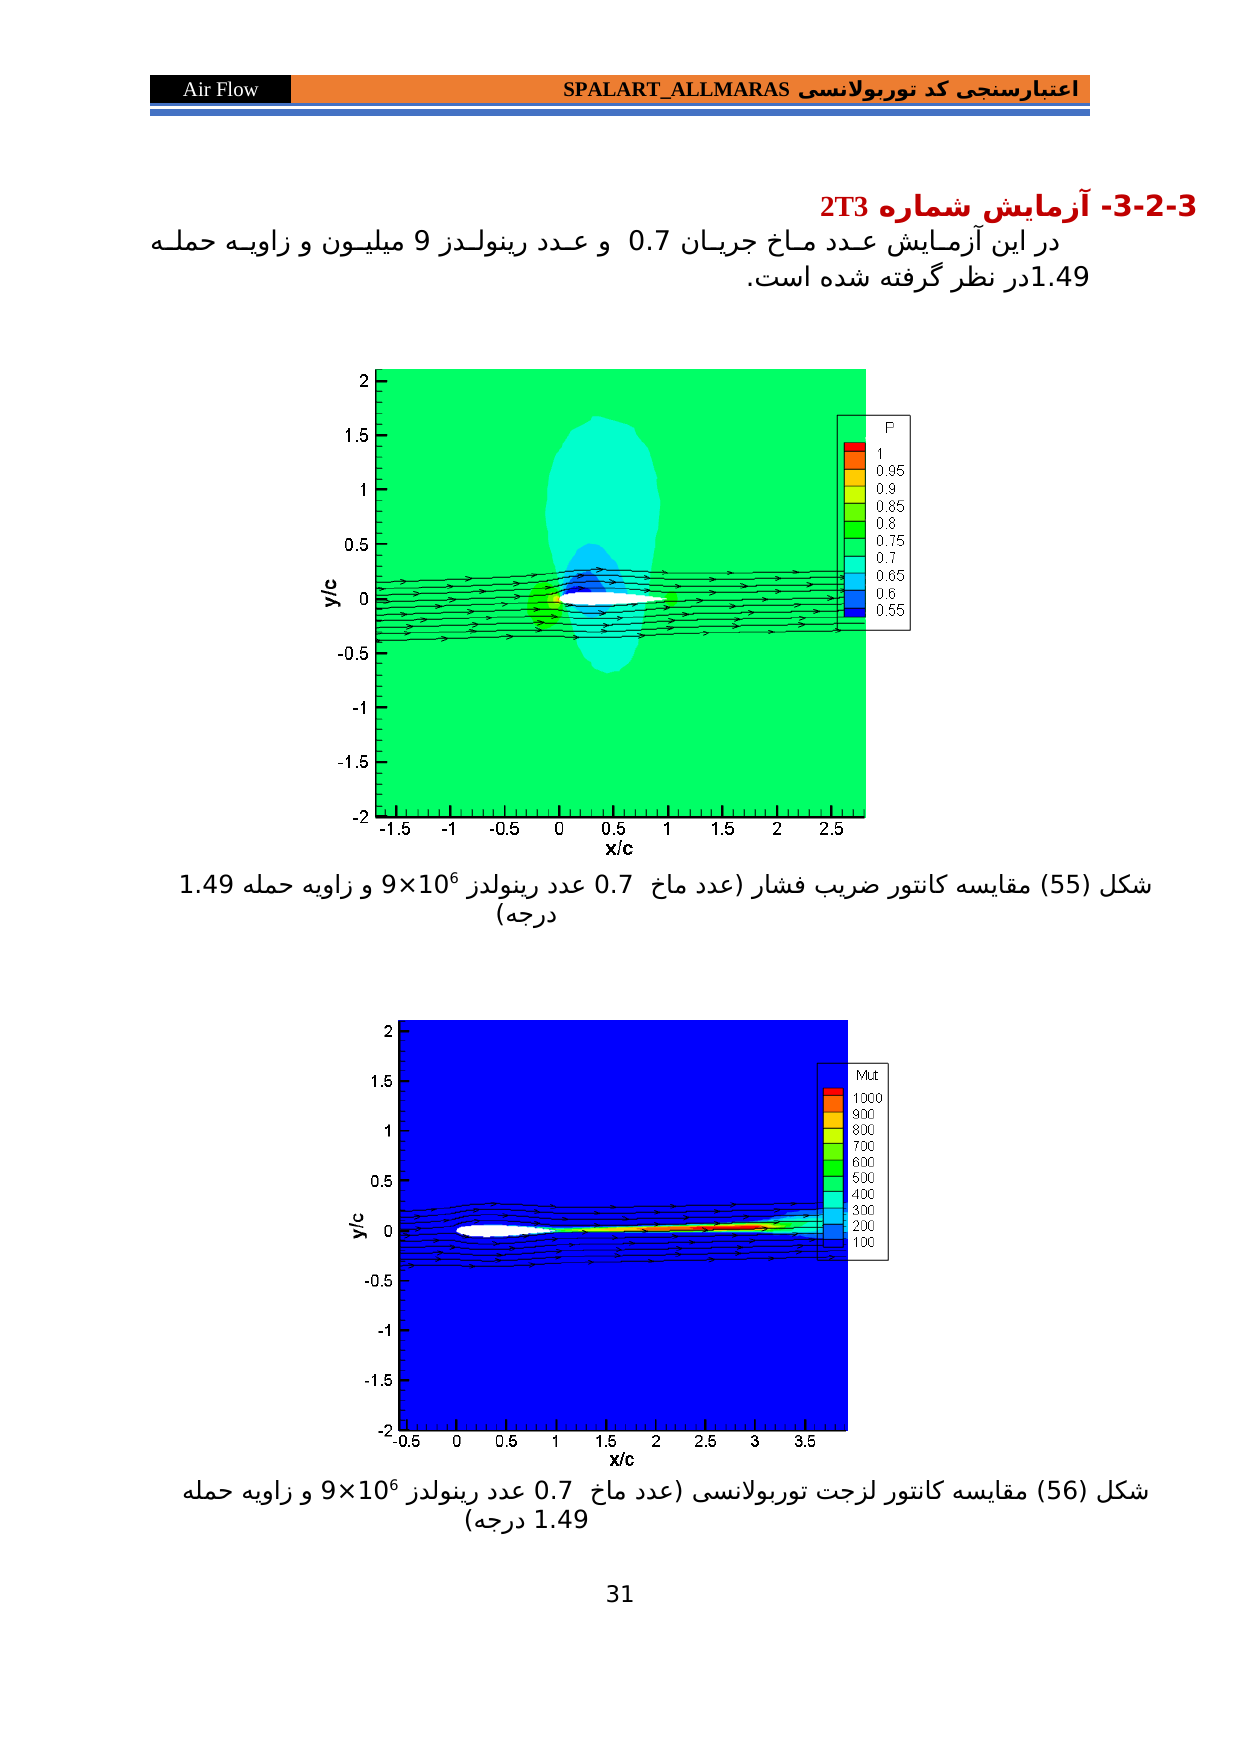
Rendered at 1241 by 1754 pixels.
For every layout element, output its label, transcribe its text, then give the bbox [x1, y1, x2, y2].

subtitle آزمایش شماره 2T3 [150, 189, 1090, 223]
picture [337, 998, 903, 1473]
text در این آزمایش عدد ماخ جریان 0.7 و عدد رینولدز 9 میلیون و زاویه حمله 1.49در نظر گرفته شده است. [150, 225, 1090, 293]
picture [318, 356, 922, 866]
text مقایسه کانتور لزجت توربولانسی (عدد ماخ 0.7 عدد رینولدز 106×9 و زاویه حمله 1.49 درجه) [150, 1477, 1060, 1535]
text مقایسه کانتور ضریب فشار (عدد ماخ 0.7 عدد رینولدز 106×9 و زاویه حمله 1.49 درجه) [150, 870, 1060, 928]
